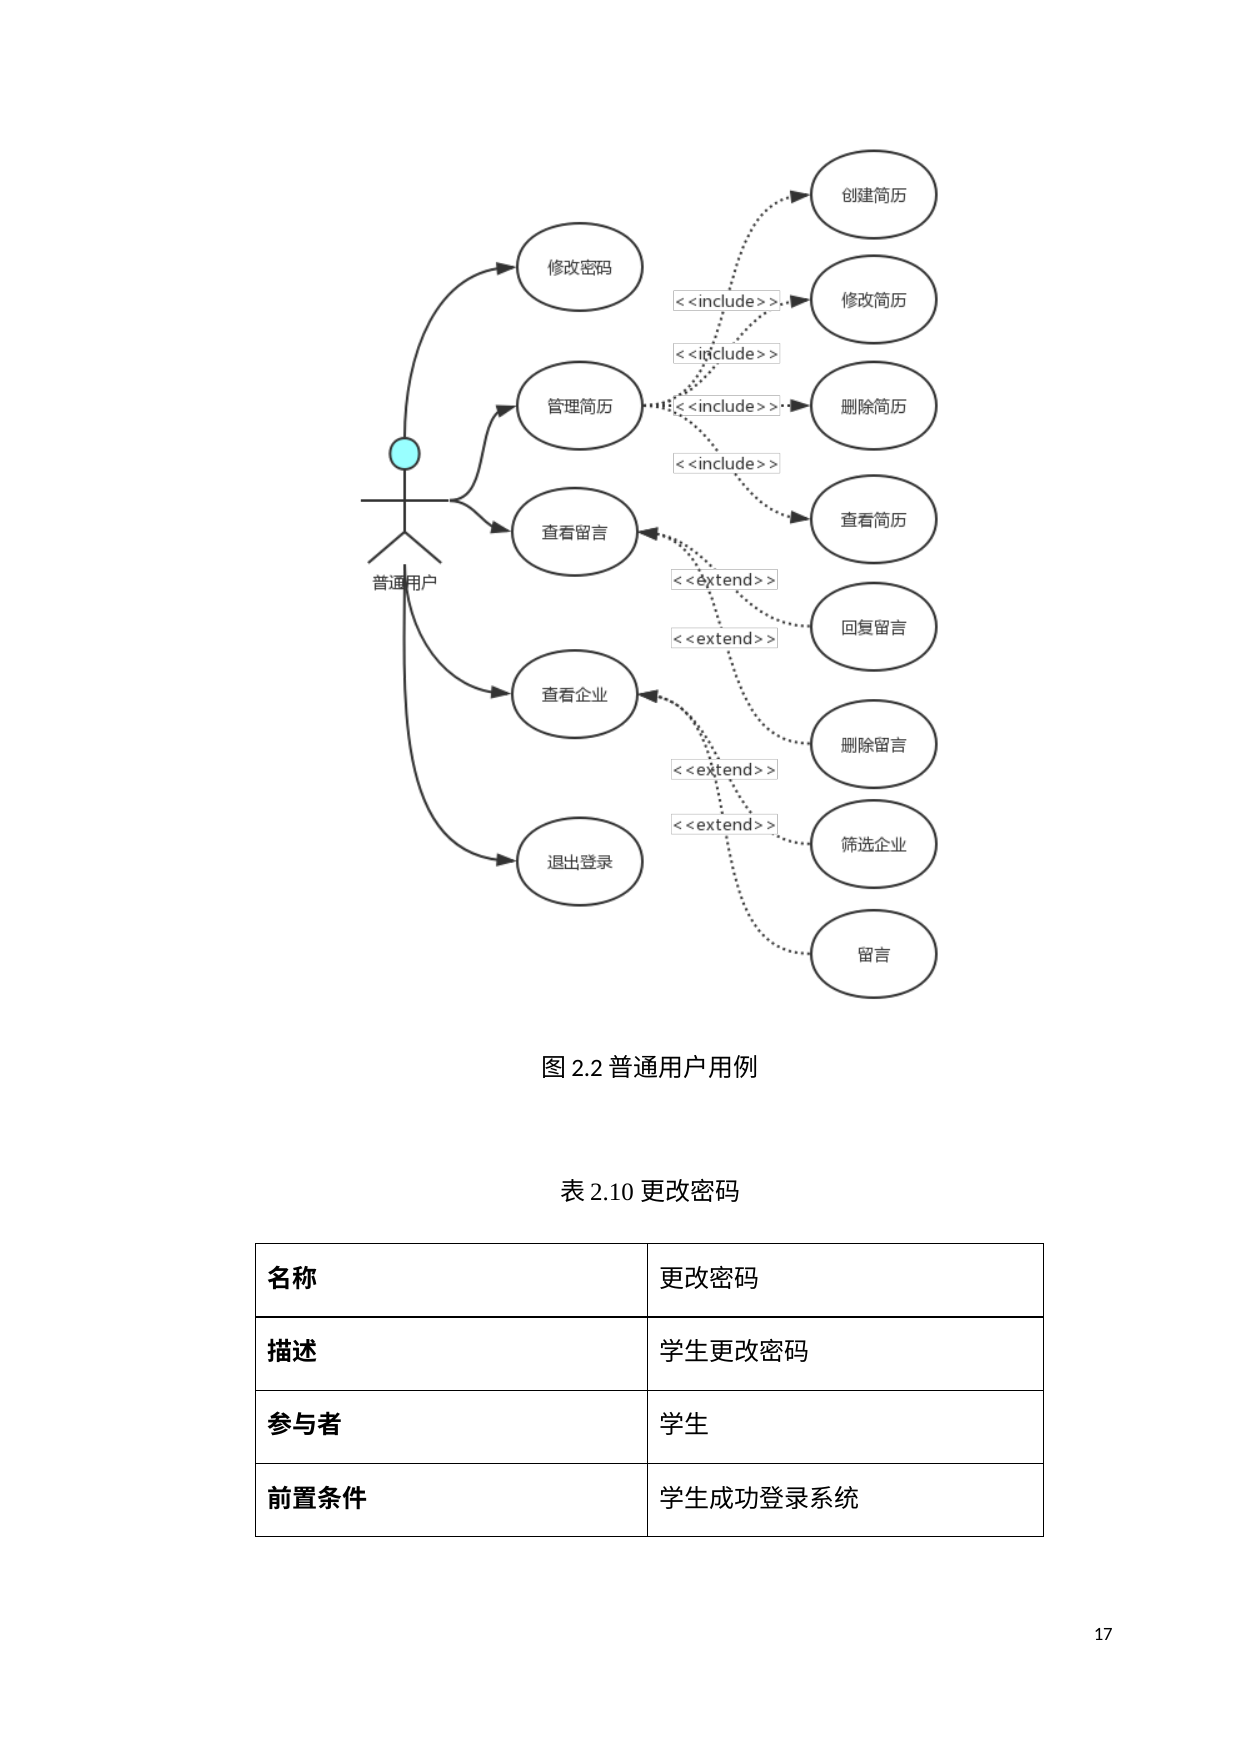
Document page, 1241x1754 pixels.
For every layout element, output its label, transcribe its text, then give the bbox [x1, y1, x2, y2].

table_cell 参与者 [256, 1391, 647, 1463]
table_header 更改密码 [648, 1244, 1043, 1316]
table_cell 学生 [648, 1391, 1043, 1463]
table_header 名称 [256, 1244, 647, 1316]
text 图2.2 普通用户用例 [177, 1033, 1122, 1098]
text 表2.10 更改密码 [177, 1157, 1122, 1222]
table_cell 学生成功登录系统 [648, 1464, 1043, 1536]
picture [357, 147, 942, 1001]
table_cell 前置条件 [256, 1464, 647, 1536]
table_cell 描述 [256, 1318, 647, 1389]
table_cell 学生更改密码 [648, 1318, 1043, 1389]
